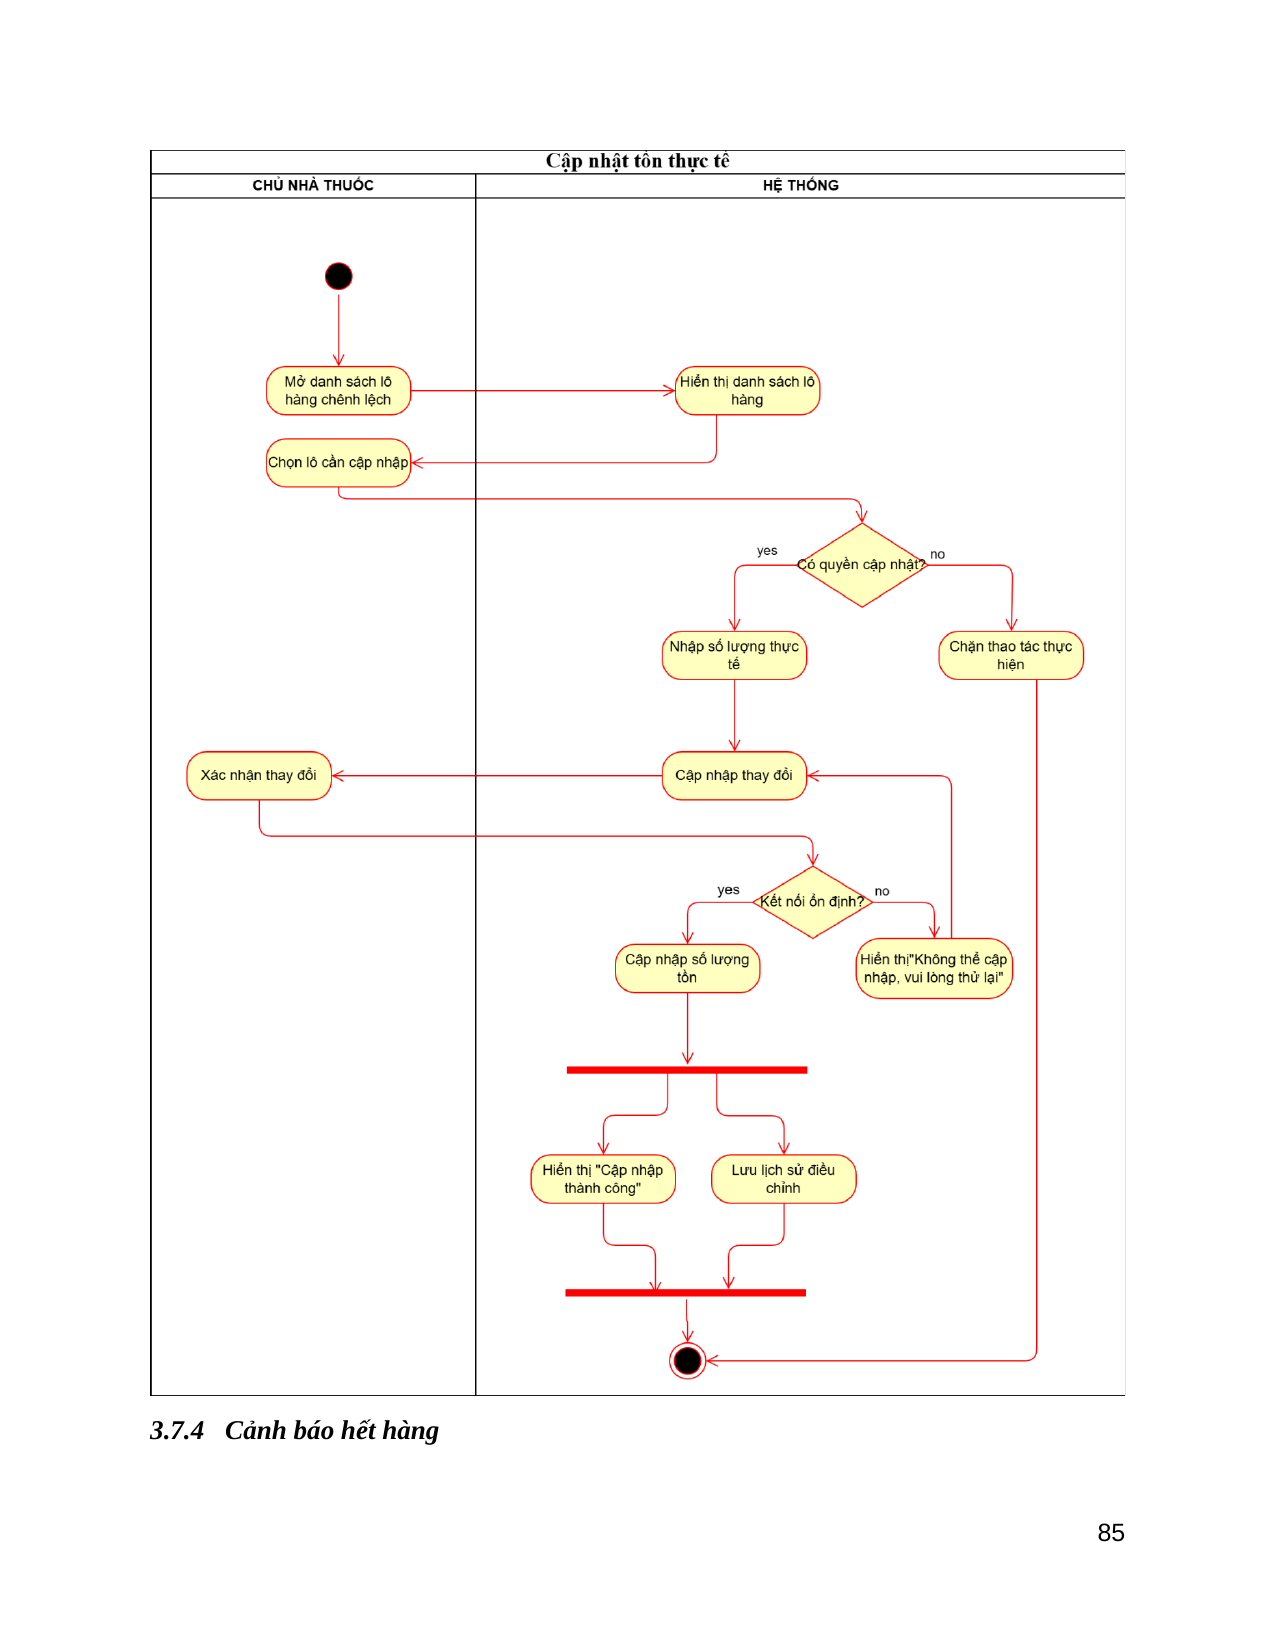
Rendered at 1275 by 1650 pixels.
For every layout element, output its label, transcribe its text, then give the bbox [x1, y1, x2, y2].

subtitle Cảnh báo hết hàng [150, 1414, 1125, 1446]
picture [150, 150, 1125, 1396]
